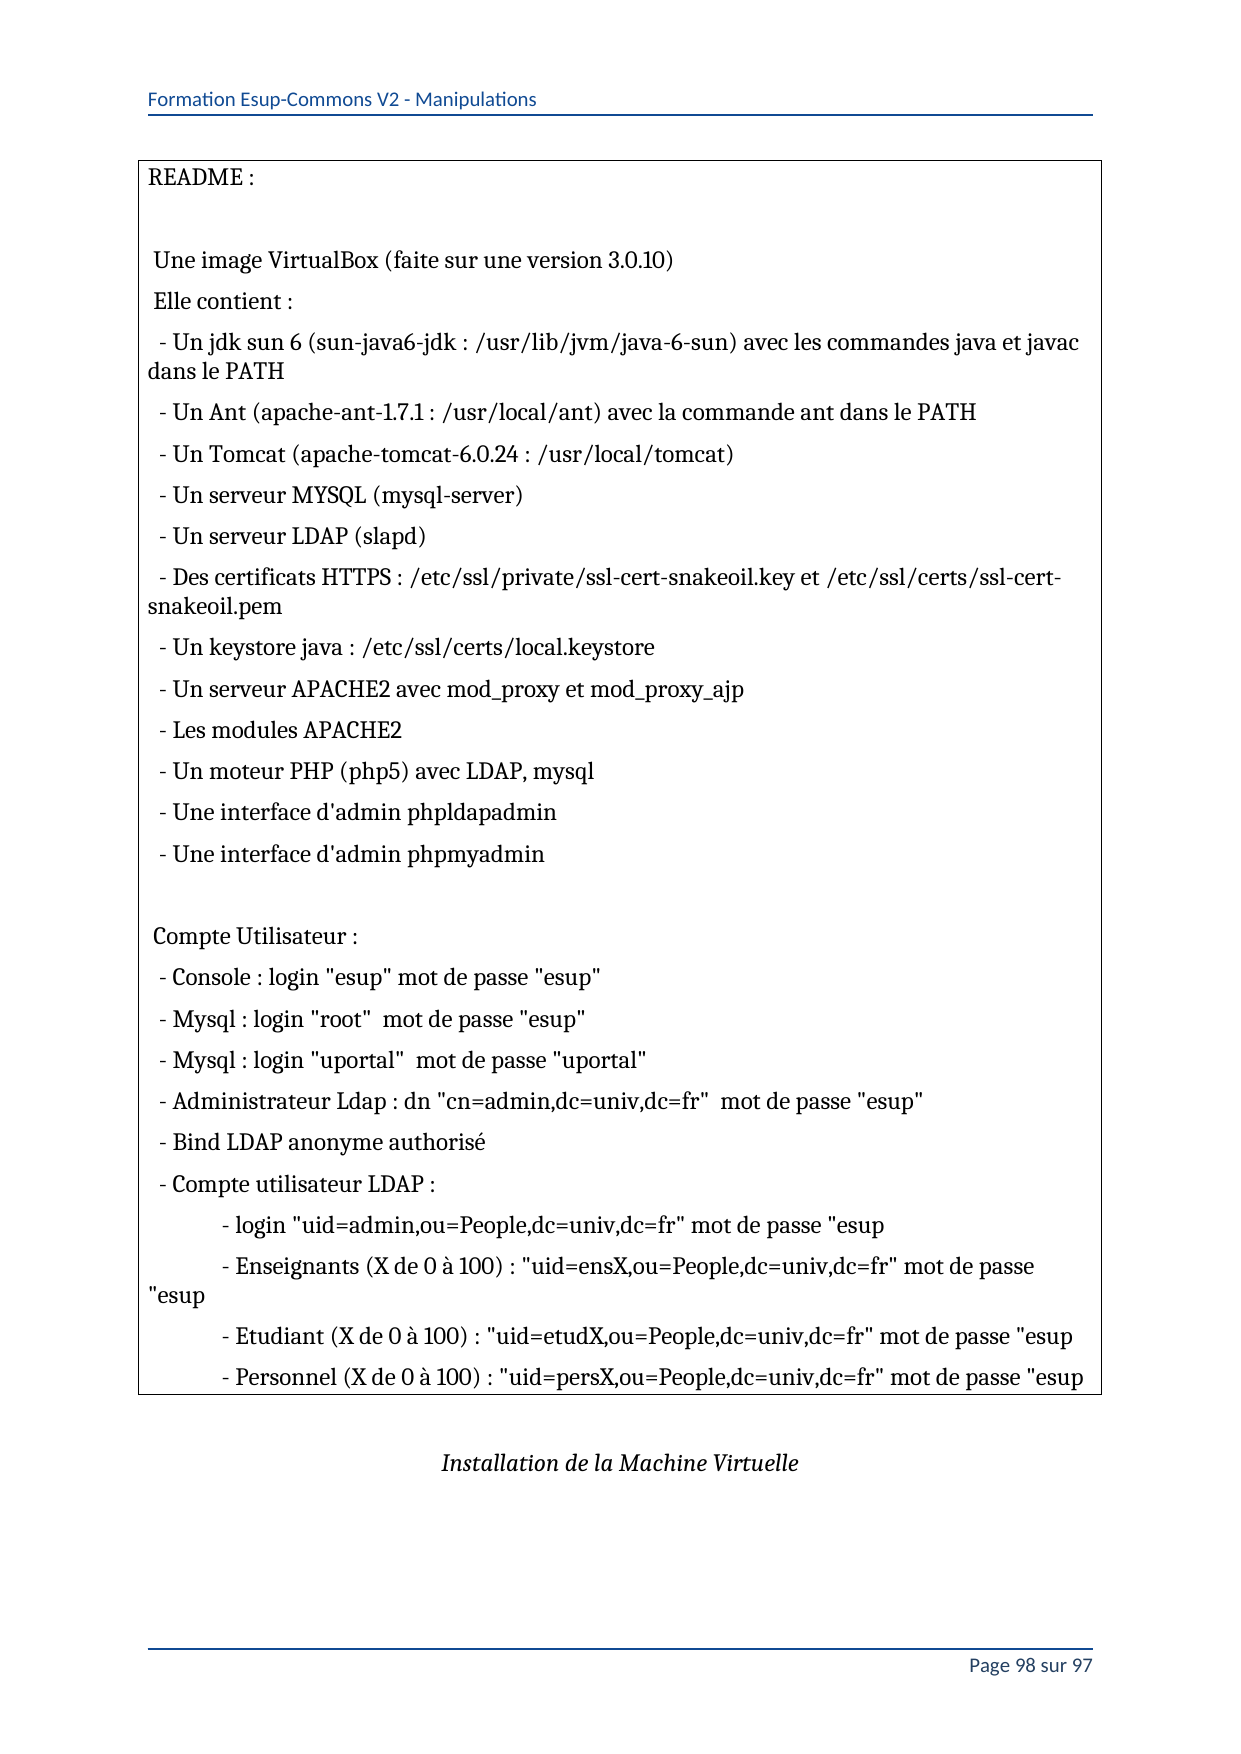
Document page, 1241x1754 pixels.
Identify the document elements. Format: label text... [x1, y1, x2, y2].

text Elle contient : [139, 284, 1101, 316]
text Compte Utilisateur : [139, 919, 1101, 951]
text - Un Ant (apache-ant-1.7.1 : /usr/local/ant) avec la commande ant dans le PATH [139, 395, 1101, 427]
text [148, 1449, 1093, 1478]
text - Un Tomcat (apache-tomcat-6.0.24 : /usr/local/tomcat) [139, 436, 1101, 468]
text README : [139, 161, 1101, 192]
text - Un serveur APACHE2 avec mod_proxy et mod_proxy_ajp [139, 671, 1101, 703]
text - Un moteur PHP (php5) avec LDAP, mysql [139, 754, 1101, 786]
text - Une interface d'admin phpldapadmin [139, 795, 1101, 827]
text - Une interface d'admin phpmyadmin [139, 836, 1101, 868]
text - Administrateur Ldap : dn "cn=admin,dc=univ,dc=fr" mot de passe "esup" [139, 1084, 1101, 1116]
text - Un jdk sun 6 (sun-java6-jdk : /usr/lib/jvm/java-6-sun) avec les commandes java et javac dans le PATH [139, 325, 1101, 386]
text - Mysql : login "uportal" mot de passe "uportal" [139, 1043, 1101, 1074]
text - Bind LDAP anonyme authorisé [139, 1125, 1101, 1157]
text - Un serveur LDAP (slapd) [139, 519, 1101, 551]
text - Un serveur MYSQL (mysql-server) [139, 478, 1101, 509]
text - Mysql : login "root" mot de passe "esup" [139, 1001, 1101, 1033]
text - Console : login "esup" mot de passe "esup" [139, 960, 1101, 992]
text - Les modules APACHE2 [139, 713, 1101, 744]
text - Des certificats HTTPS : /etc/ssl/private/ssl-cert-snakeoil.key et /etc/ssl/certs/ssl-cert-snakeoil.pem [139, 560, 1101, 621]
text Une image VirtualBox (faite sur une version 3.0.10) [139, 243, 1101, 274]
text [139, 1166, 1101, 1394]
text - Un keystore java : /etc/ssl/certs/local.keystore [139, 630, 1101, 662]
